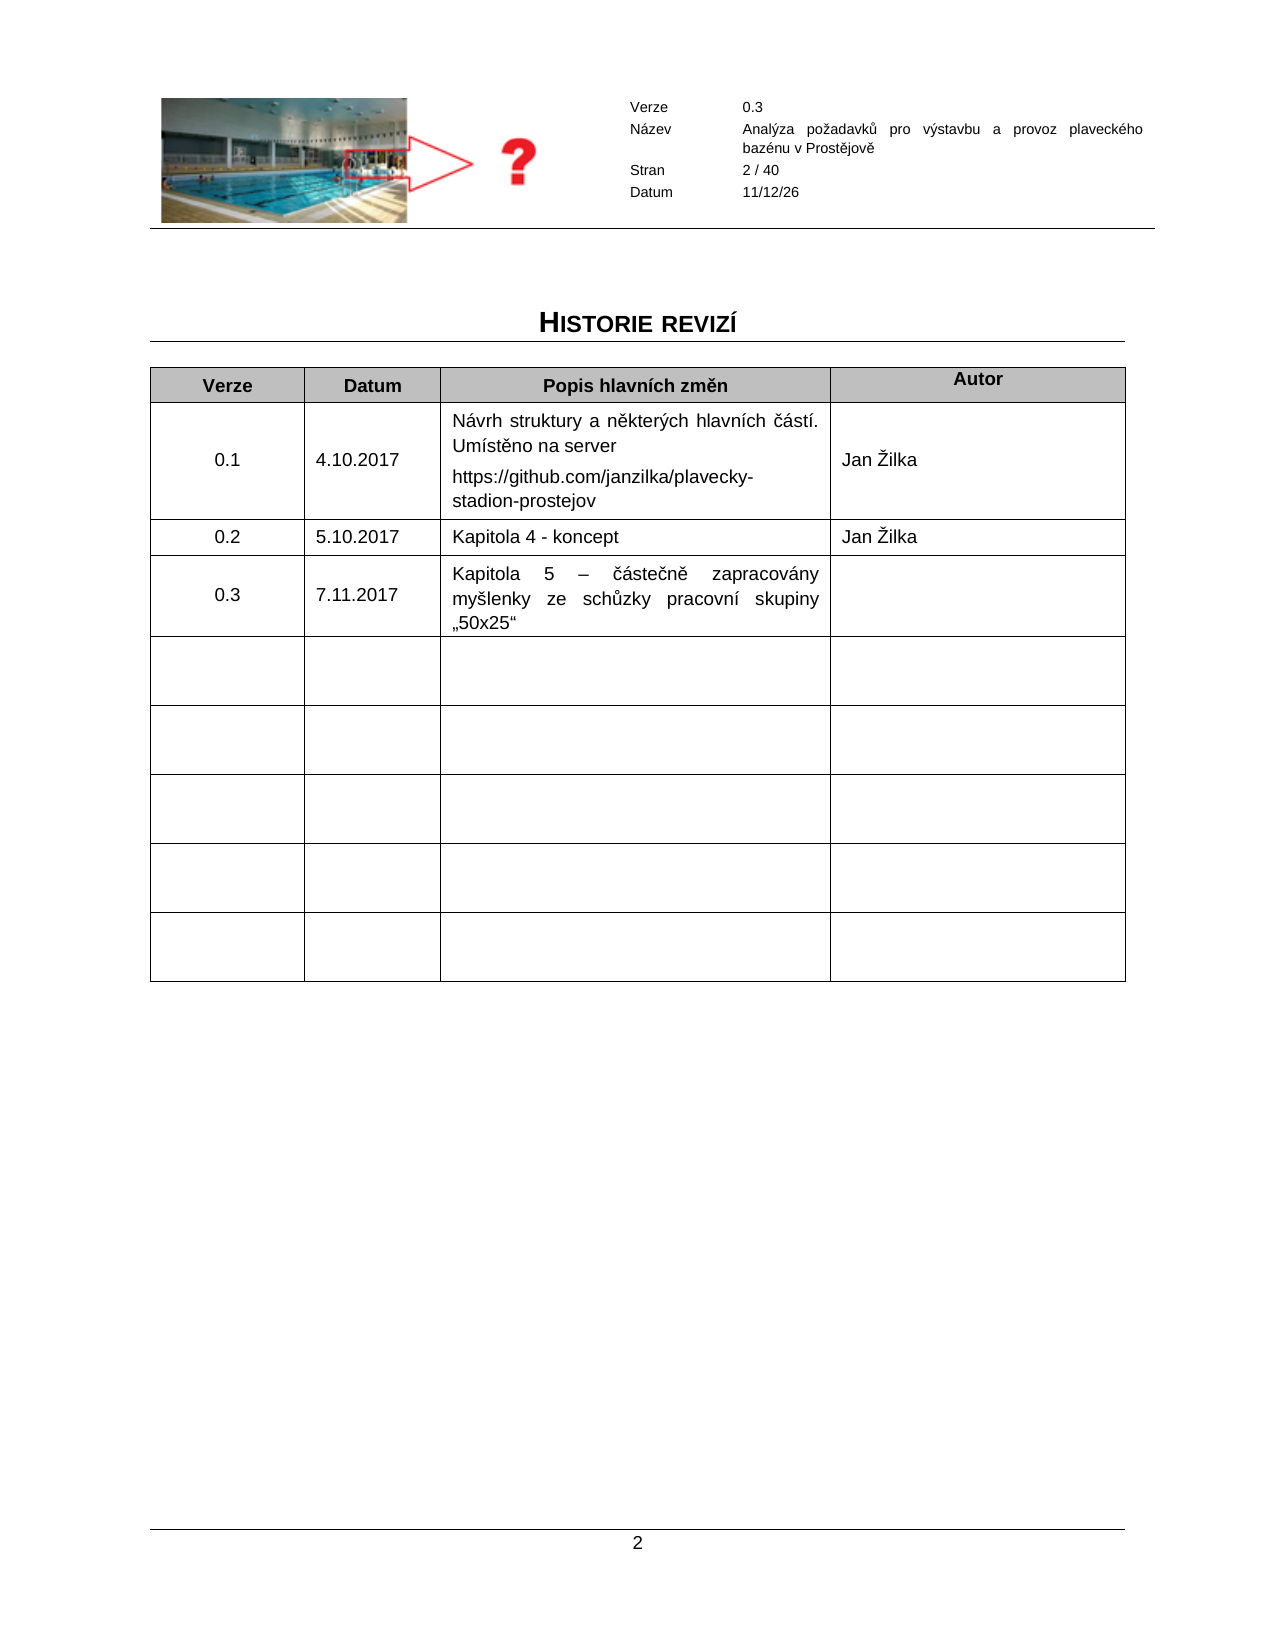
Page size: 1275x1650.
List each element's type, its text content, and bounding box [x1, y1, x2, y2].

table_cell [305, 913, 440, 981]
table_cell [441, 775, 830, 843]
table_cell [831, 913, 1125, 981]
table_cell Jan Žilka [831, 520, 1125, 555]
table_cell [305, 844, 440, 912]
table_cell 7.11.2017 [305, 556, 440, 636]
table_cell [151, 844, 304, 912]
table_cell [831, 706, 1125, 774]
table_cell Kapitola 5 – částečně zapracovány myšlenky ze schůzky pracovní skupiny „50x25“ [441, 556, 830, 636]
table_cell [151, 775, 304, 843]
table_cell [441, 637, 830, 705]
table_cell [441, 706, 830, 774]
table_header Datum [305, 368, 440, 402]
table_cell 0.2 [151, 520, 304, 555]
table_cell [305, 775, 440, 843]
table_cell [831, 637, 1125, 705]
table_cell [305, 706, 440, 774]
table_cell [151, 706, 304, 774]
table_header Autor [831, 368, 1125, 402]
table_header Verze [151, 368, 304, 402]
table_cell [441, 913, 830, 981]
table_cell Návrh struktury a některých hlavních částí. Umístěno na server https://github.com/janzilka/plavecky-stadion-prostejov [441, 403, 830, 519]
table_cell 0.1 [151, 403, 304, 519]
table_cell [831, 556, 1125, 636]
table_cell Kapitola 4 - koncept [441, 520, 830, 555]
table_cell 5.10.2017 [305, 520, 440, 555]
table_header Popis hlavních změn [441, 368, 830, 402]
table_cell [441, 844, 830, 912]
table_cell [151, 637, 304, 705]
table_cell 0.3 [151, 556, 304, 636]
table_cell [305, 637, 440, 705]
table_cell [831, 844, 1125, 912]
table_cell Jan Žilka [831, 403, 1125, 519]
title Historie revizí [150, 305, 1125, 341]
table_cell 4.10.2017 [305, 403, 440, 519]
table_cell [831, 775, 1125, 843]
table_cell [151, 913, 304, 981]
picture [161, 98, 619, 223]
